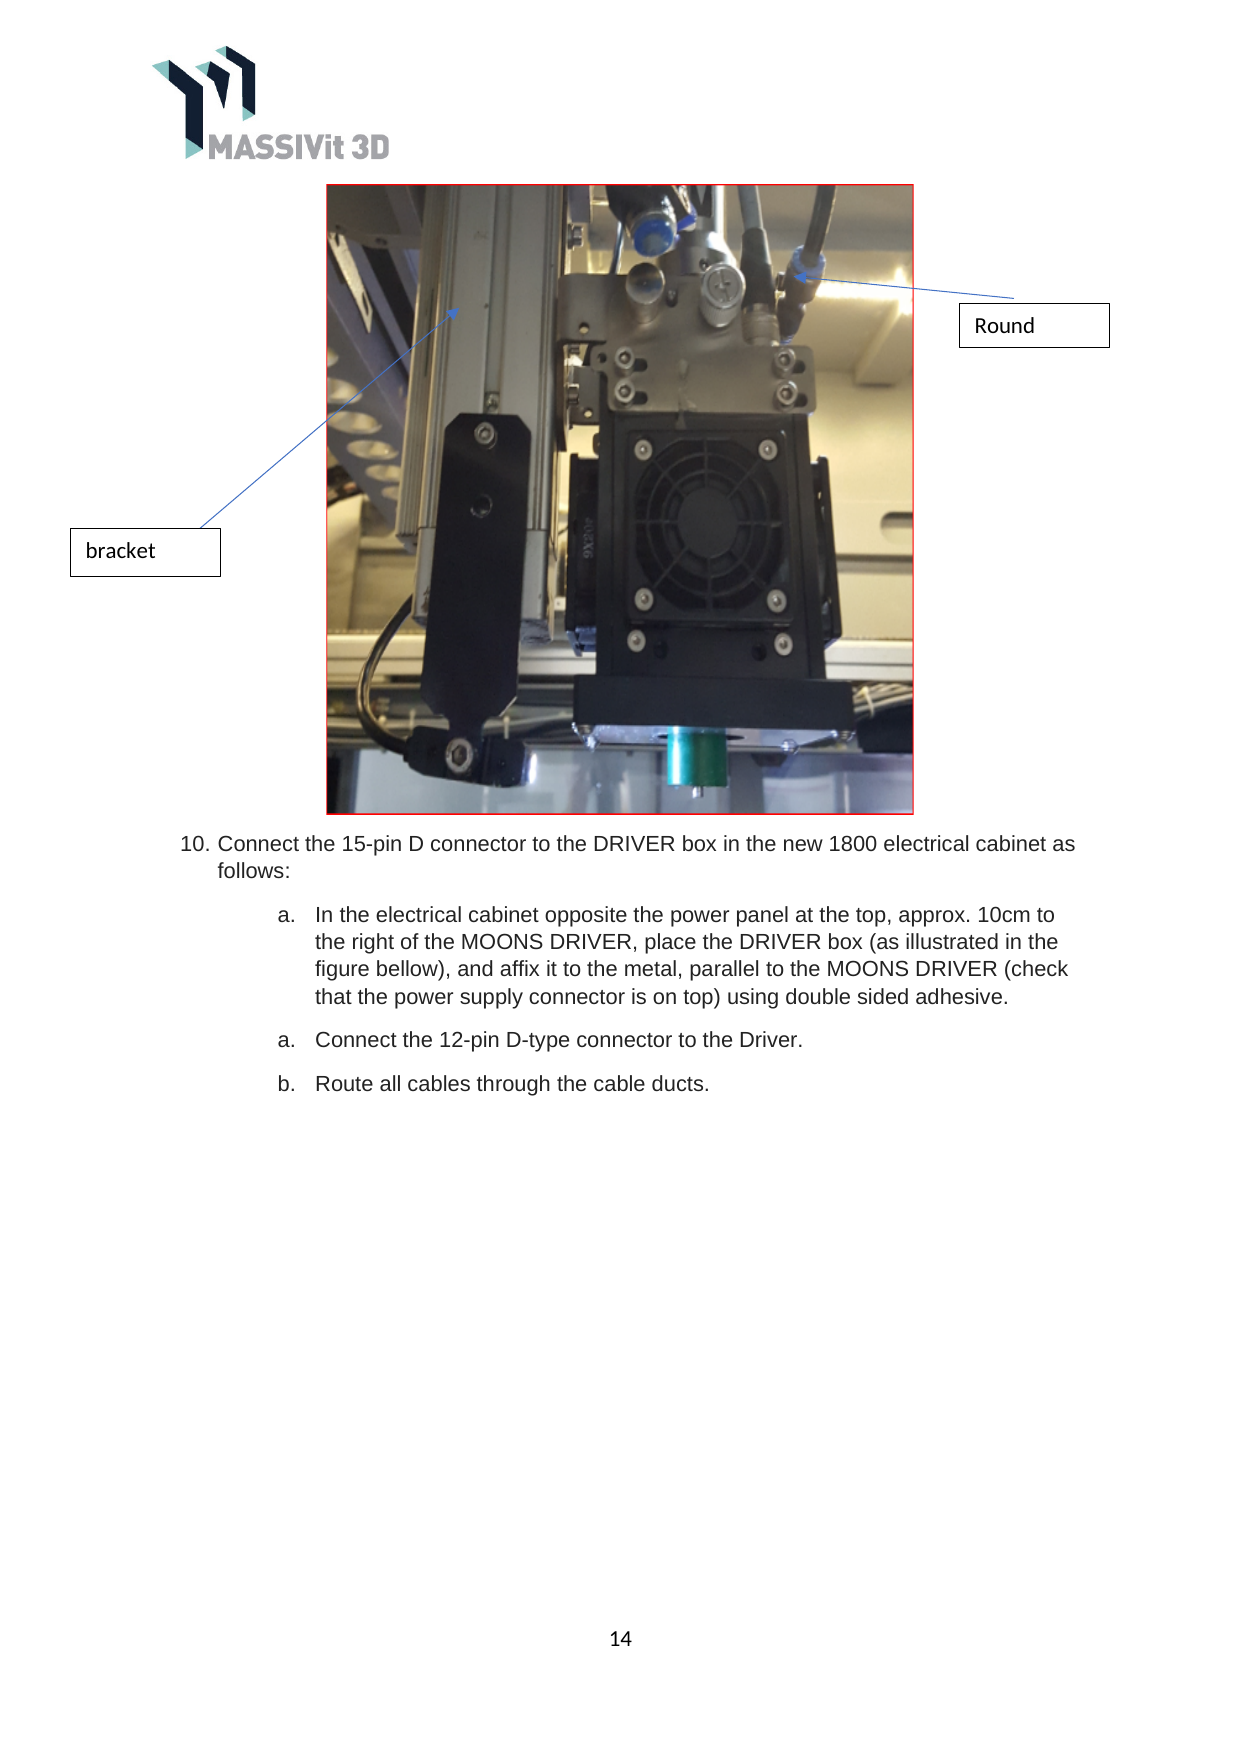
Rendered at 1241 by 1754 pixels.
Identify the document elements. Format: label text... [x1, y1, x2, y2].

text Connect the 15-pin D connector to the DRIVER box in the new 1800 electrical cabinet as follows: [180, 831, 1090, 883]
list Connect the 12-pin D-type connector to the Driver. [277, 1027, 1090, 1053]
picture [150, 45, 389, 160]
picture [326, 184, 914, 815]
list In the electrical cabinet opposite the power panel at the top, approx. 10cm to the right of the MOONS DRIVER, place the DRIVER box (as illustrated in the figure bellow), and affix it to the metal, parallel to the MOONS DRIVER (check that the power supply connector is on top) using double sided adhesive. [277, 902, 1090, 1009]
text Route all cables through the cable ducts. [277, 1071, 1090, 1096]
